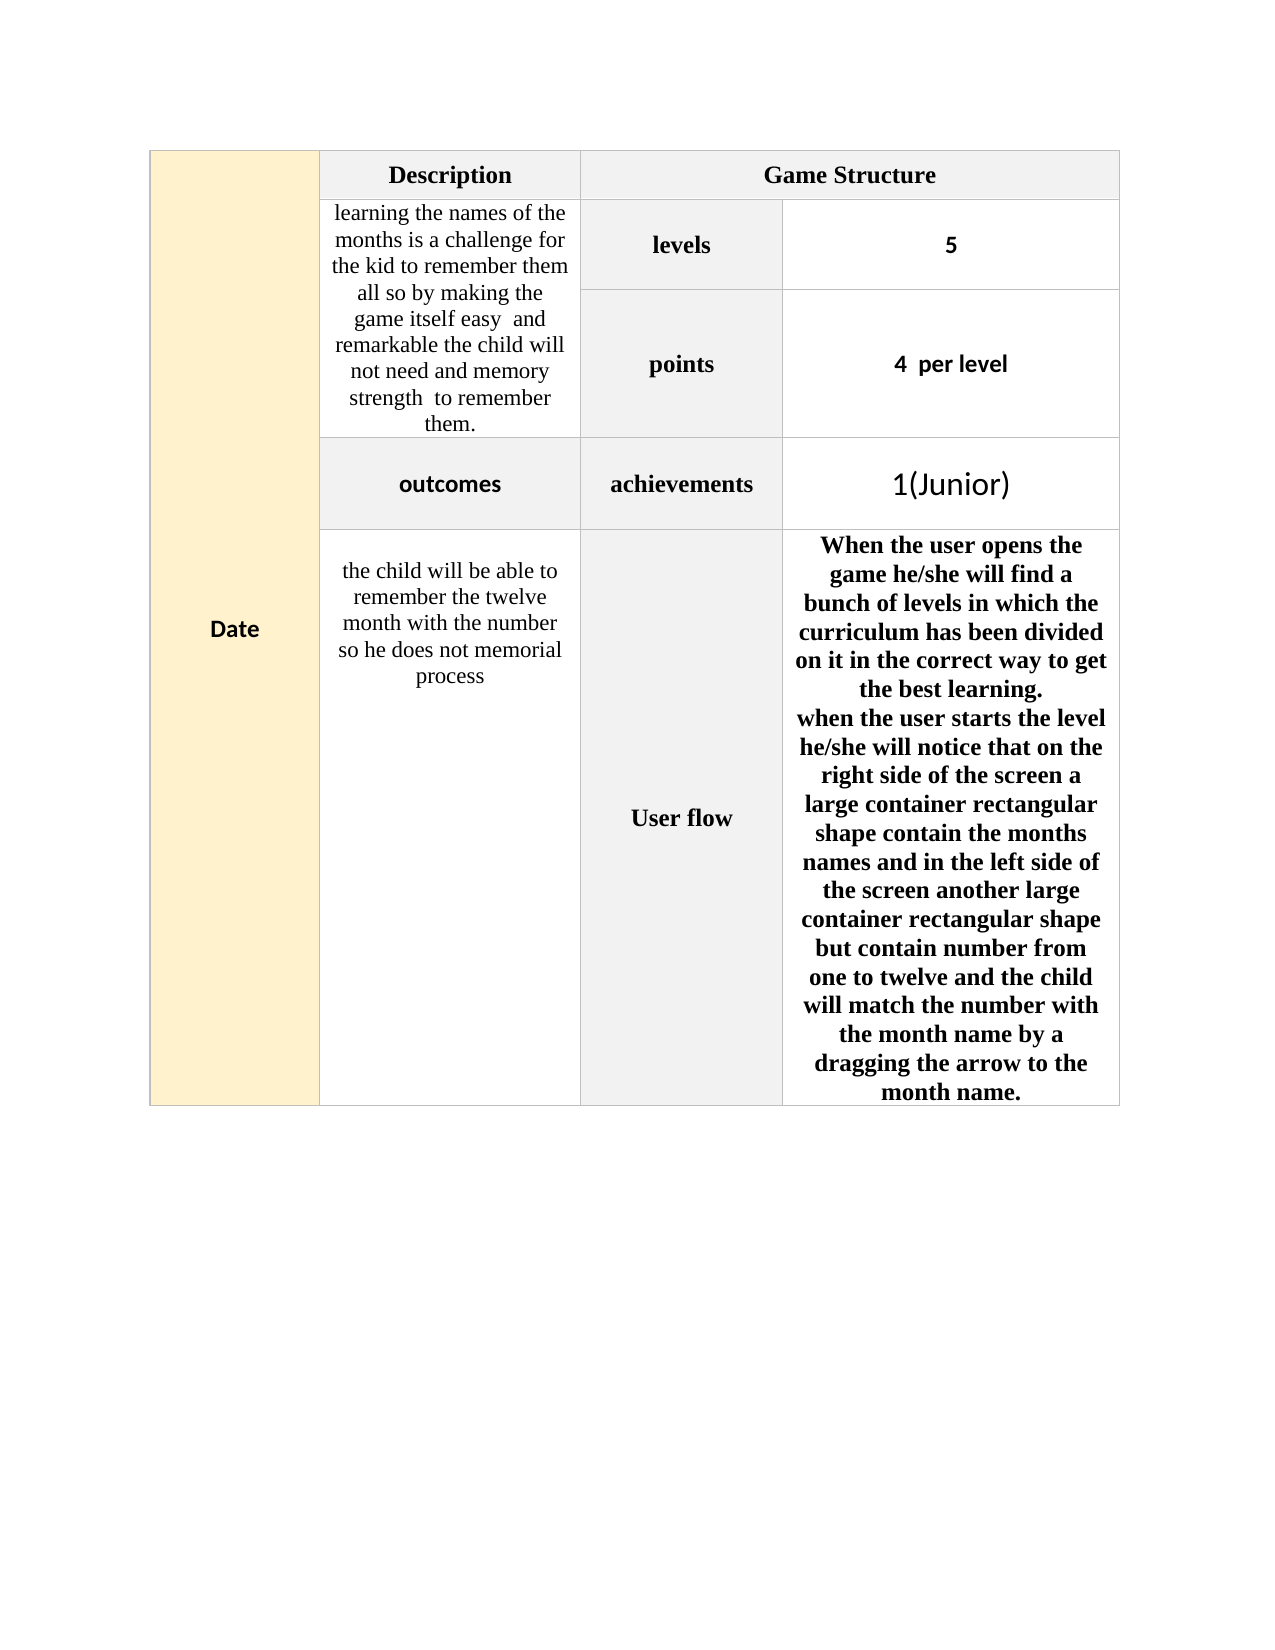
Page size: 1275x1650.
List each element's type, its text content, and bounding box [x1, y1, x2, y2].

table_cell 1(Junior) [783, 438, 1119, 529]
table_cell 4 per level [783, 290, 1119, 437]
table_cell levels [581, 200, 782, 289]
table_cell achievements [581, 438, 782, 529]
table_cell outcomes [320, 438, 580, 529]
table_cell points [581, 290, 782, 437]
table_header Date [151, 151, 319, 1105]
table_cell 5 [783, 200, 1119, 289]
table_cell When the user opens the game he/she will find a bunch of levels in which the curriculum has been divided on it in the correct way to get the best learning. when the user starts the level he/she will notice that on the right side of the screen a large container rectangular shape contain the months names and in the left side of the screen another large container rectangular shape but contain number from one to twelve and the child will match the number with the month name by a dragging the arrow to the month name. [783, 530, 1119, 1105]
table_cell the child will be able to remember the twelve month with the number so he does not memorial process [320, 530, 580, 1105]
table_header Description [320, 151, 580, 198]
table_cell learning the names of the months is a challenge for the kid to remember them all so by making the game itself easy and remarkable the child will not need and memory strength to remember them. [320, 200, 580, 437]
table_cell User flow [581, 530, 782, 1105]
table_header Game Structure [581, 151, 1119, 198]
